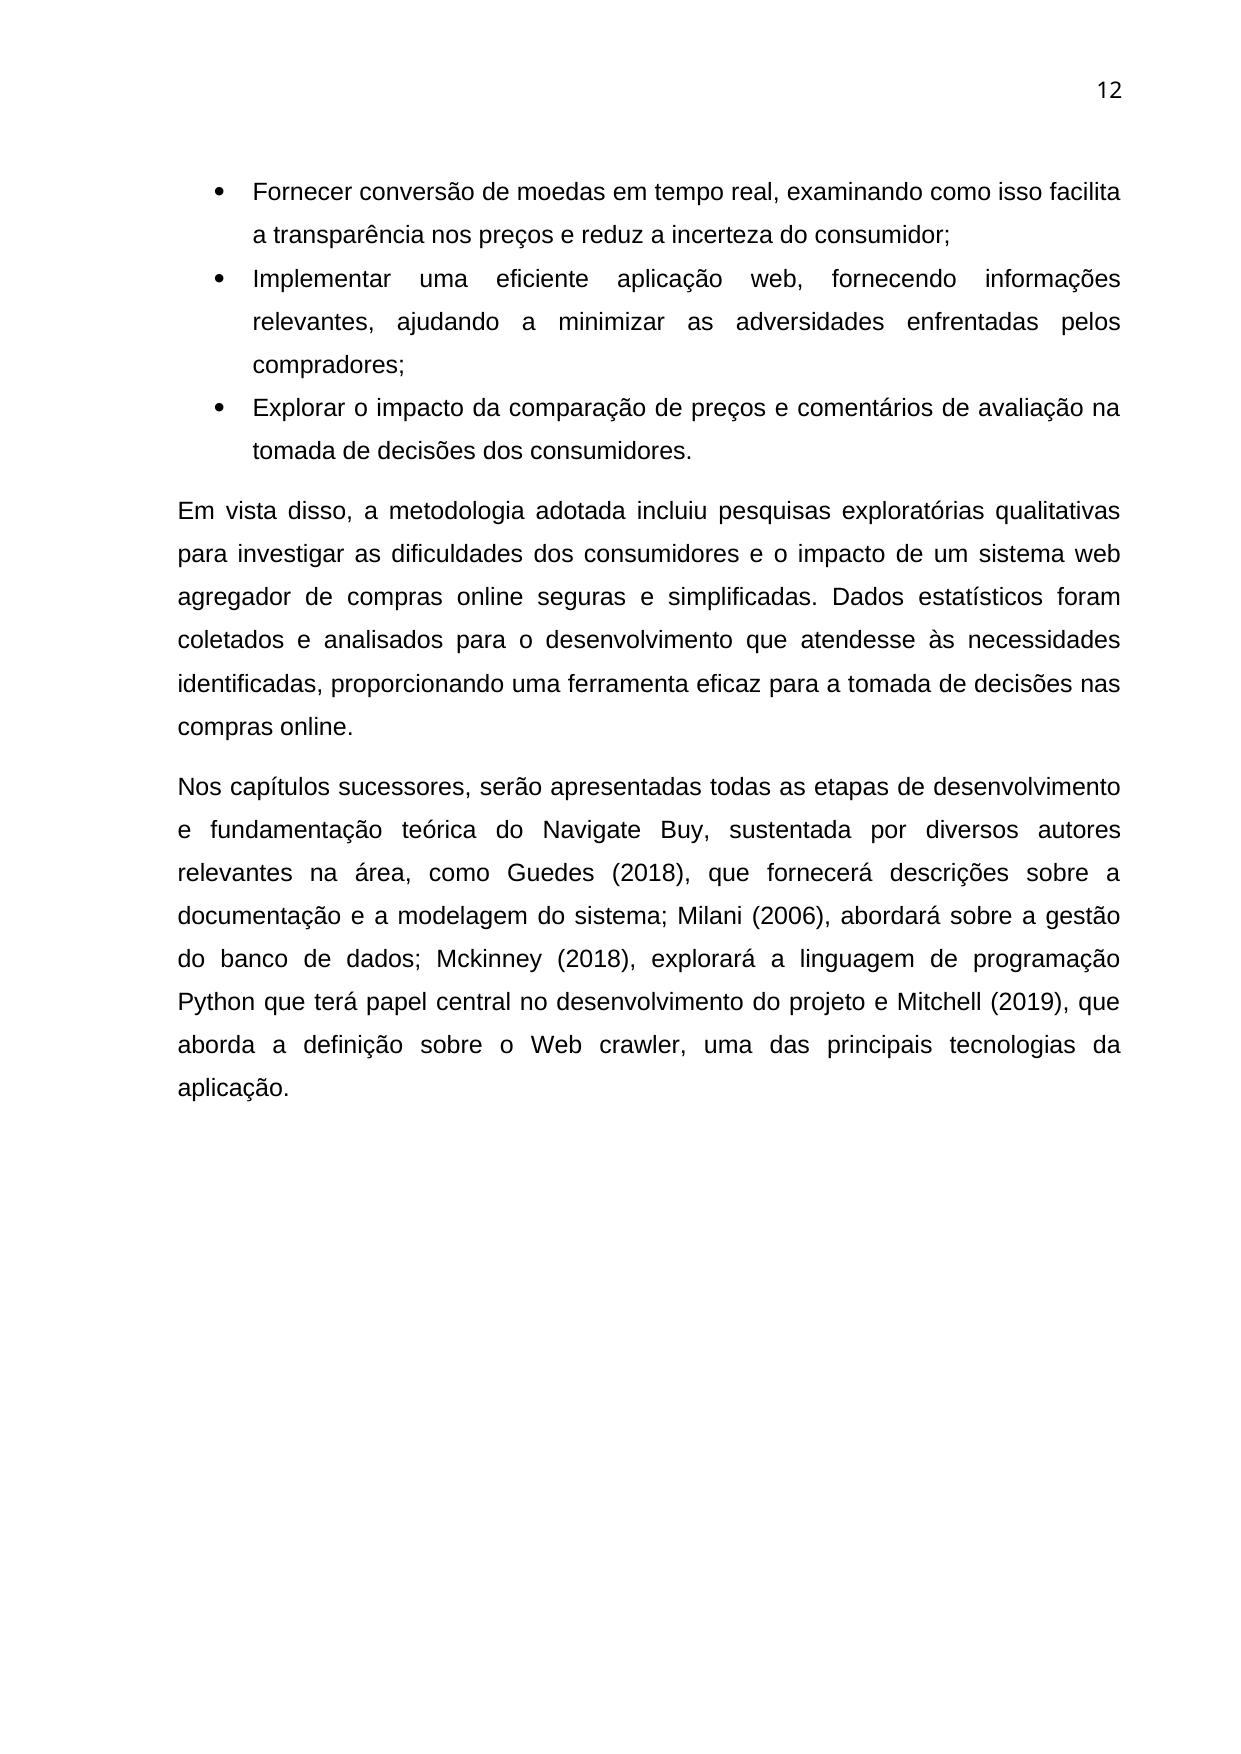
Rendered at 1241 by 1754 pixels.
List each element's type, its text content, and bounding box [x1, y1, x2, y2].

list Implementar uma eficiente aplicação web, fornecendo informações relevantes, ajudando a minimizar as adversidades enfrentadas pelos compradores; [215, 263, 1122, 379]
list Explorar o impacto da comparação de preços e comentários de avaliação na tomada de decisões dos consumidores. [215, 393, 1122, 465]
text Nos capítulos sucessores, serão apresentadas todas as etapas de desenvolvimento e fundamentação teórica do Navigate Buy, sustentada por diversos autores relevantes na área, como Guedes (2018), que fornecerá descrições sobre a documentação e a modelagem do sistema; Milani (2006), abordará sobre a gestão do banco de dados; Mckinney (2018), explorará a linguagem de programação Python que terá papel central no desenvolvimento do projeto e Mitchell (2019), que aborda a definição sobre o Web crawler, uma das principais tecnologias da aplicação. [177, 771, 1122, 1102]
list Fornecer conversão de moedas em tempo real, examinando como isso facilita a transparência nos preços e reduz a incerteza do consumidor; [215, 177, 1122, 249]
text Em vista disso, a metodologia adotada incluiu pesquisas exploratórias qualitativas para investigar as dificuldades dos consumidores e o impacto de um sistema web agregador de compras online seguras e simplificadas. Dados estatísticos foram coletados e analisados para o desenvolvimento que atendesse às necessidades identificadas, proporcionando uma ferramenta eficaz para a tomada de decisões nas compras online. [177, 496, 1122, 740]
